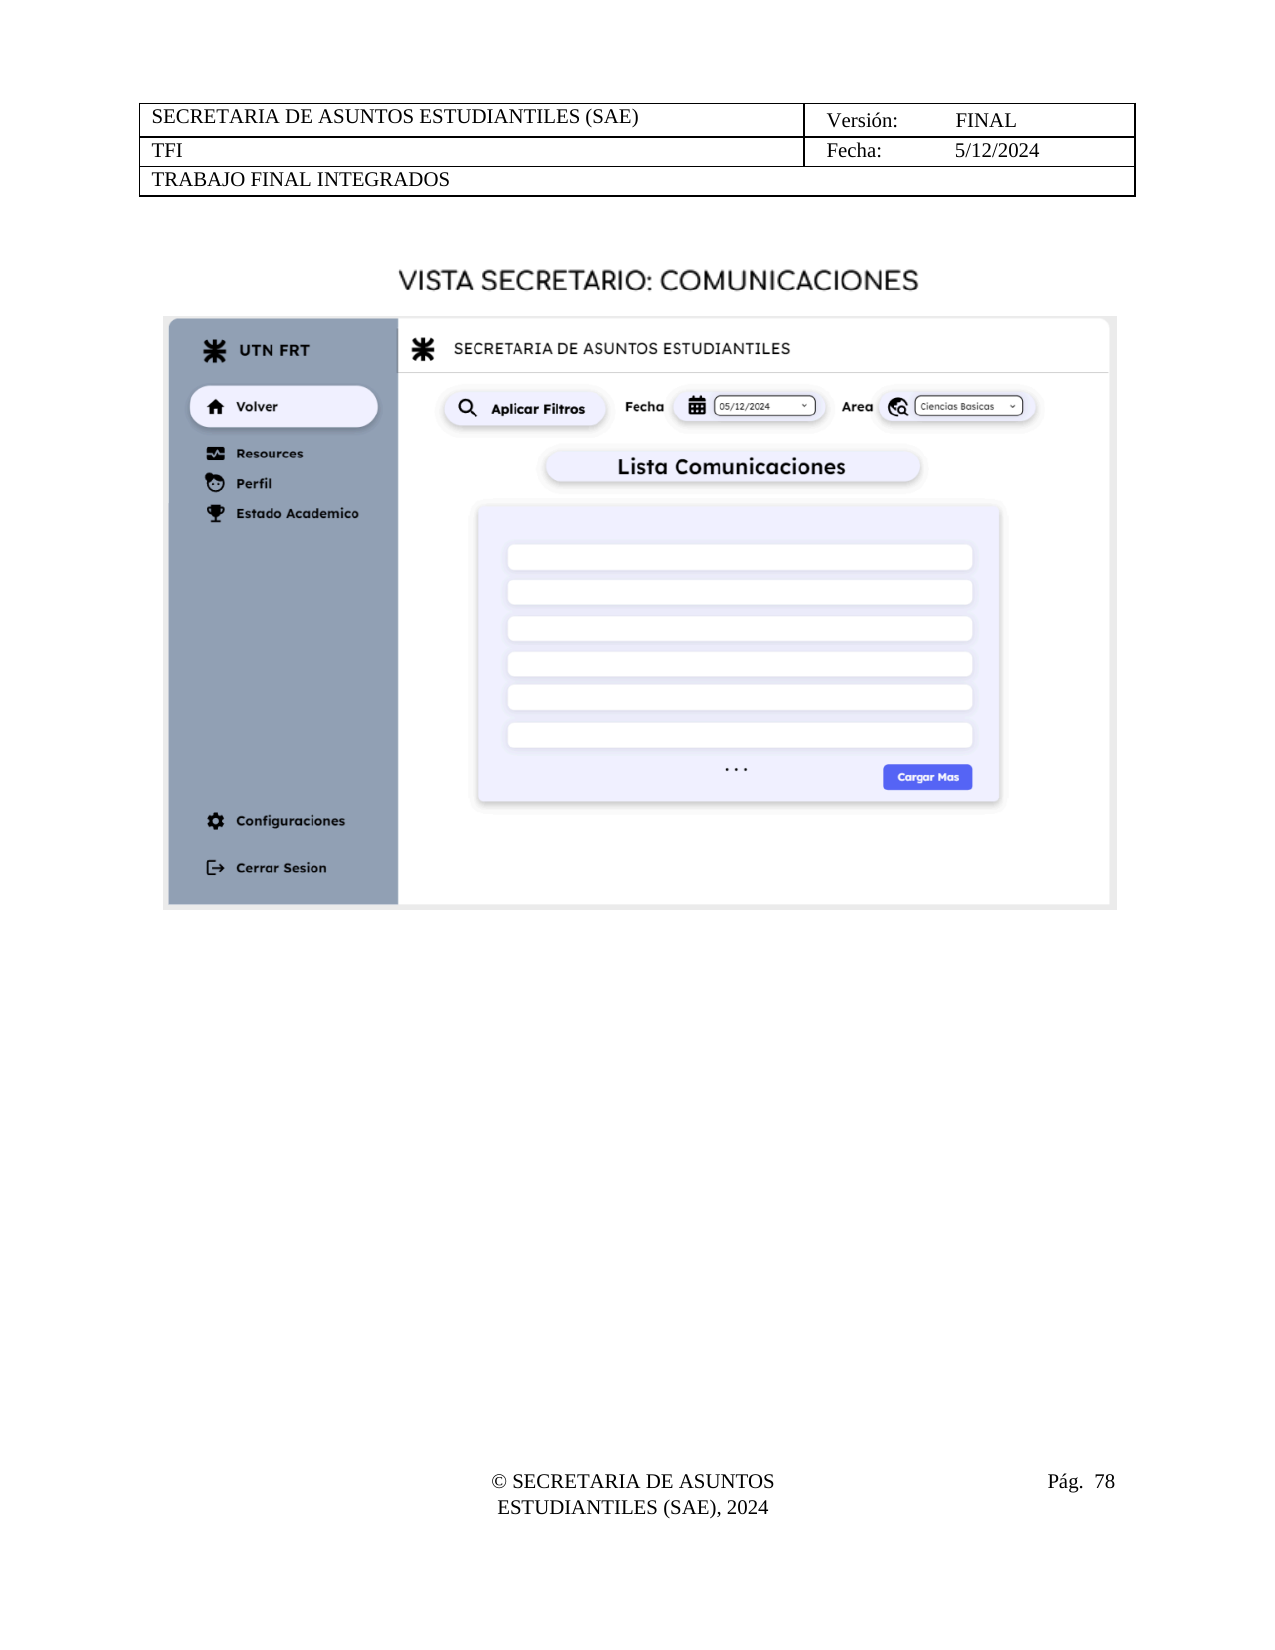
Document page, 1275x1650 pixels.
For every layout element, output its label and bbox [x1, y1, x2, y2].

picture [150, 248, 1125, 914]
